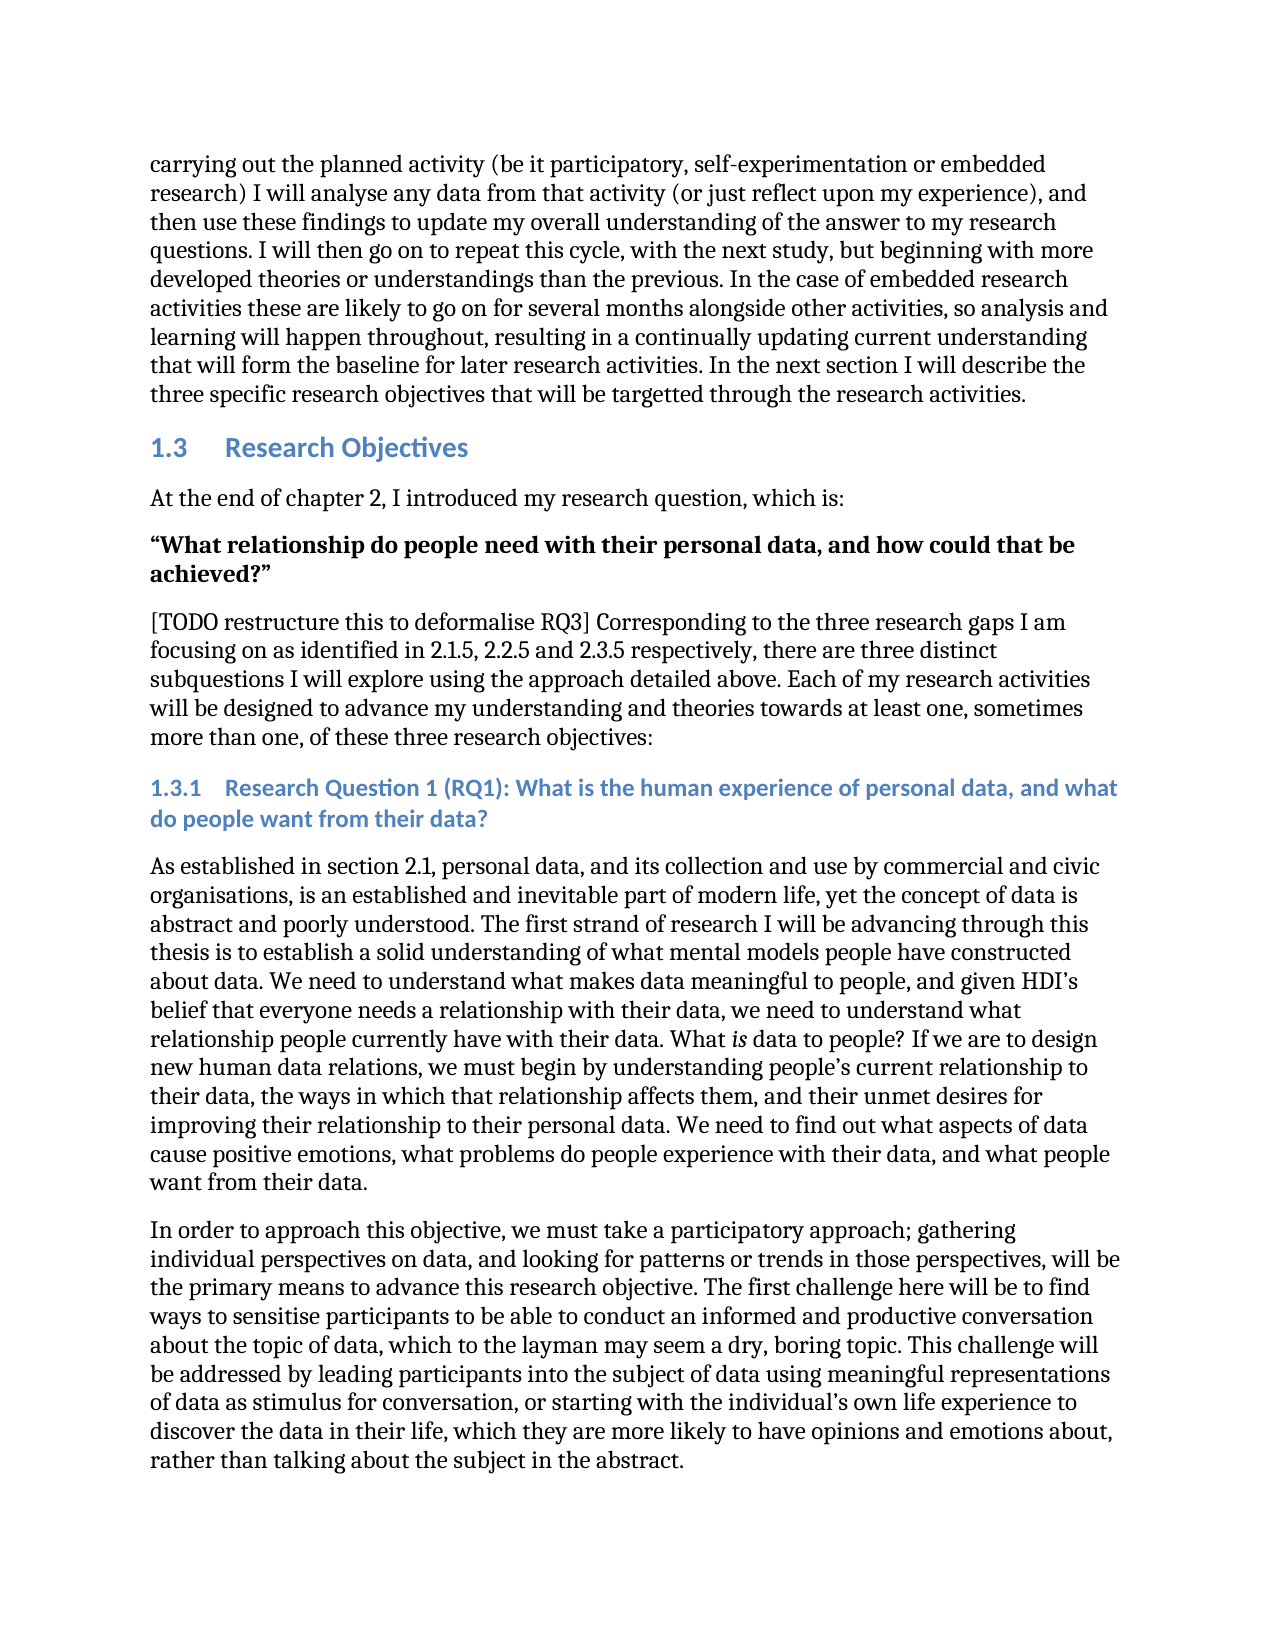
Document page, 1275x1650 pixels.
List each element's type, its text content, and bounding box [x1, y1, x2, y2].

text [TODO restructure this to deformalise RQ3] Corresponding to the three research gaps I am focusing on as identified in 2.1.5, 2.2.5 and 2.3.5 respectively, there are three distinct subquestions I will explore using the approach detailed above. Each of my research activities will be designed to advance my understanding and theories towards at least one, sometimes more than one, of these three research objectives: [150, 608, 1125, 751]
text “What relationship do people need with their personal data, and how could that be achieved?” [150, 531, 1125, 589]
text In order to approach this objective, we must take a participatory approach; gathering individual perspectives on data, and looking for patterns or trends in those perspectives, will be the primary means to advance this research objective. The first challenge here will be to find ways to sensitise participants to be able to conduct an informed and productive conversation about the topic of data, which to the layman may seem a dry, boring topic. This challenge will be addressed by leading participants into the subject of data using meaningful representations of data as stimulus for conversation, or starting with the individual’s own life experience to discover the data in their life, which they are more likely to have opinions and emotions about, rather than talking about the subject in the abstract. [150, 1216, 1125, 1474]
text As established in section 2.1, personal data, and its collection and use by commercial and civic organisations, is an established and inevitable part of modern life, yet the concept of data is abstract and poorly understood. The first strand of research I will be advancing through this thesis is to establish a solid understanding of what mental models people have constructed about data. We need to understand what makes data meaningful to people, and given HDI’s belief that everyone needs a relationship with their data, we need to understand what relationship people currently have with their data. What is data to people? If we are to design new human data relations, we must begin by understanding people’s current relationship to their data, the ways in which that relationship affects them, and their unmet desires for improving their relationship to their personal data. We need to find out what aspects of data cause positive emotions, what problems do people experience with their data, and what people want from their data. [150, 852, 1125, 1197]
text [150, 150, 1125, 409]
subtitle 1.3 Research Objectives [150, 429, 1125, 465]
text At the end of chapter 2, I introduced my research question, which is: [150, 484, 1125, 513]
subtitle 1.3.1 Research Question 1 (RQ1): What is the human experience of personal data, and what do people want from their data? [150, 772, 1125, 833]
